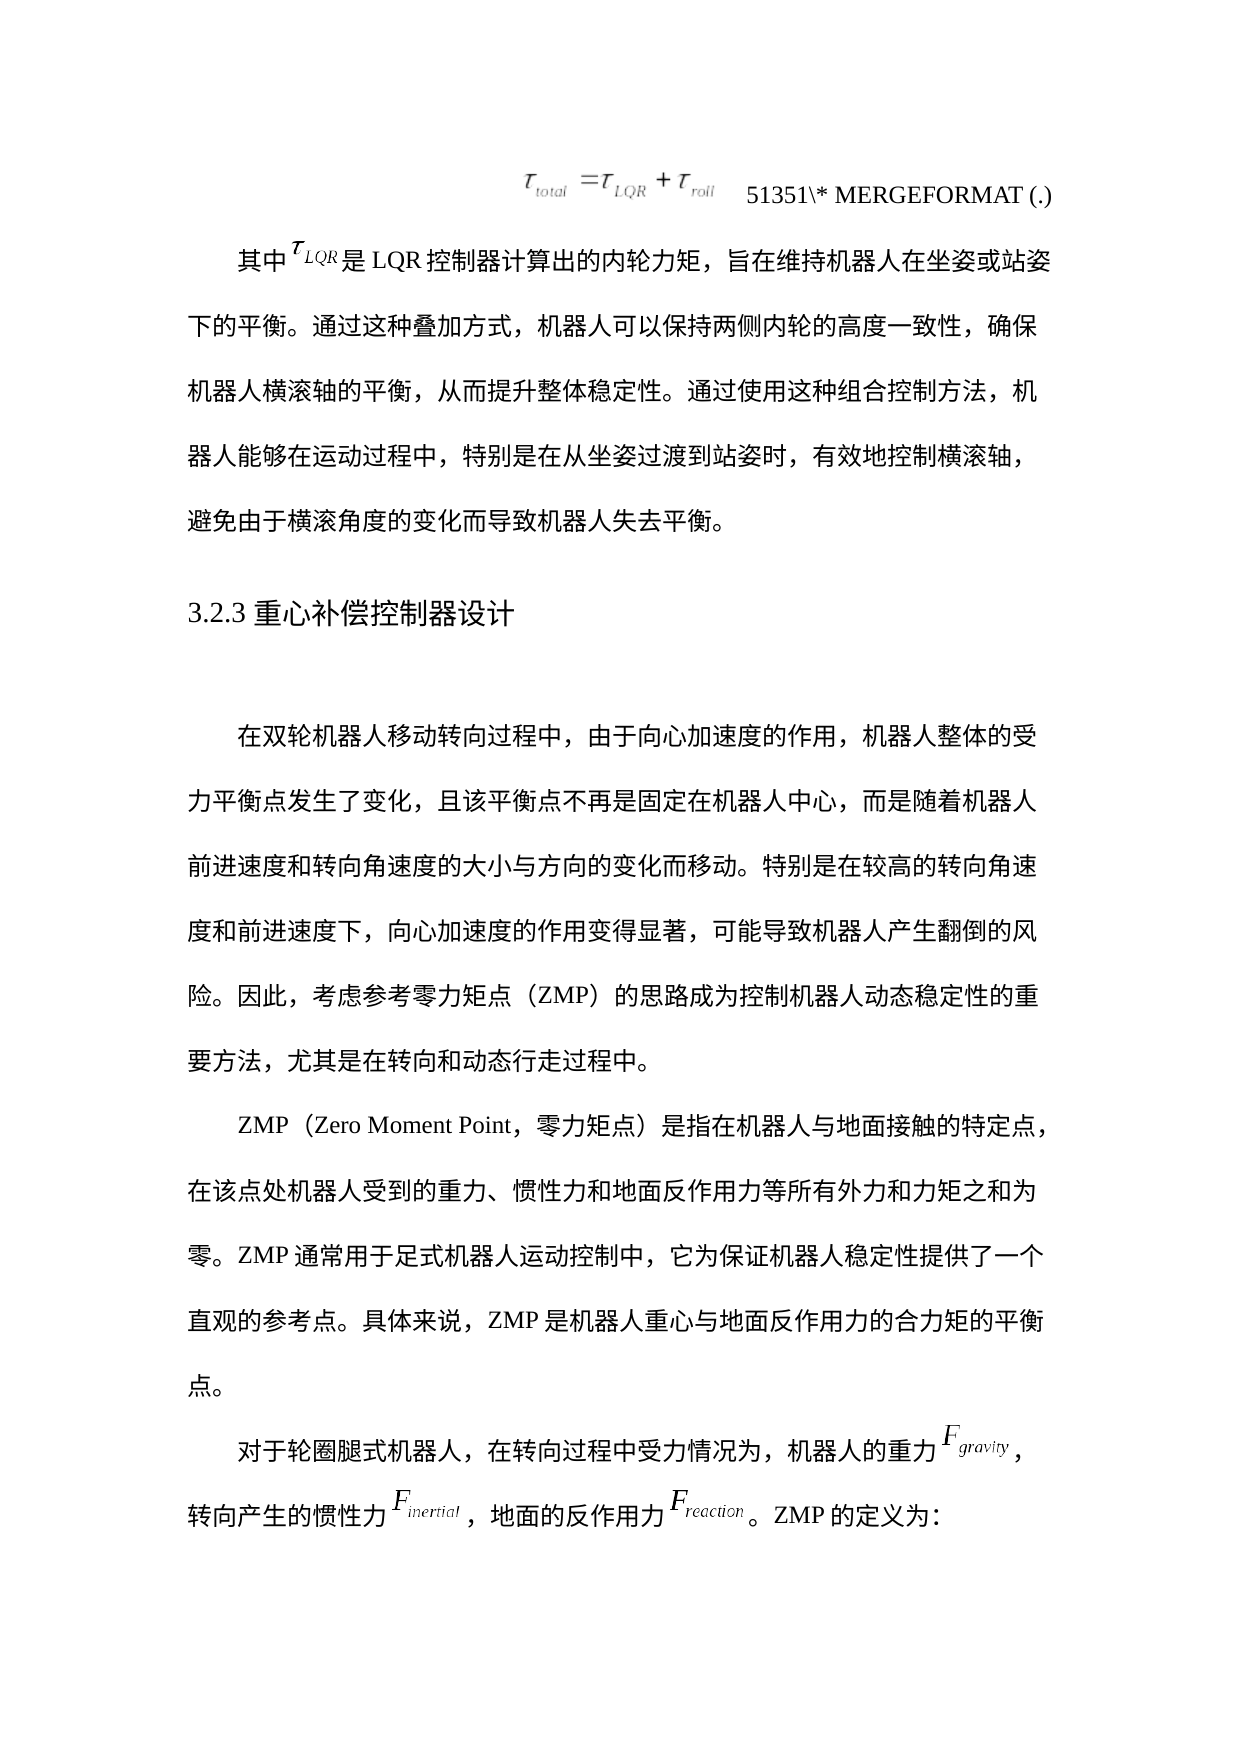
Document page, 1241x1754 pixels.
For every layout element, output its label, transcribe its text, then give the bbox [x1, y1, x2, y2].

text 其中是LQR控制器计算出的内轮力矩，旨在维持机器人在坐姿或站姿下的平衡。通过这种叠加方式，机器人可以保持两侧内轮的高度一致性，确保机器人横滚轴的平衡，从而提升整体稳定性。通过使用这种组合控制方法，机器人能够在运动过程中，特别是在从坐姿过渡到站姿时，有效地控制横滚轴，避免由于横滚角度的变化而导致机器人失去平衡。 [187, 227, 1053, 552]
subtitle 重心补偿控制器设计 [187, 579, 1053, 644]
text ZMP（Zero Moment Point，零力矩点）是指在机器人与地面接触的特定点，在该点处机器人受到的重力、惯性力和地面反作用力等所有外力和力矩之和为零。ZMP通常用于足式机器人运动控制中，它为保证机器人稳定性提供了一个直观的参考点。具体来说，ZMP是机器人重心与地面反作用力的合力矩的平衡点。 [187, 1092, 1053, 1417]
text 在双轮机器人移动转向过程中，由于向心加速度的作用，机器人整体的受力平衡点发生了变化，且该平衡点不再是固定在机器人中心，而是随着机器人前进速度和转向角速度的大小与方向的变化而移动。特别是在较高的转向角速度和前进速度下，向心加速度的作用变得显著，可能导致机器人产生翻倒的风险。因此，考虑参考零力矩点（ZMP）的思路成为控制机器人动态稳定性的重要方法，尤其是在转向和动态行走过程中。 [187, 702, 1053, 1092]
text 对于轮圈腿式机器人，在转向过程中受力情况为，机器人的重力，转向产生的惯性力，地面的反作用力。ZMP的定义为： [187, 1417, 1053, 1547]
